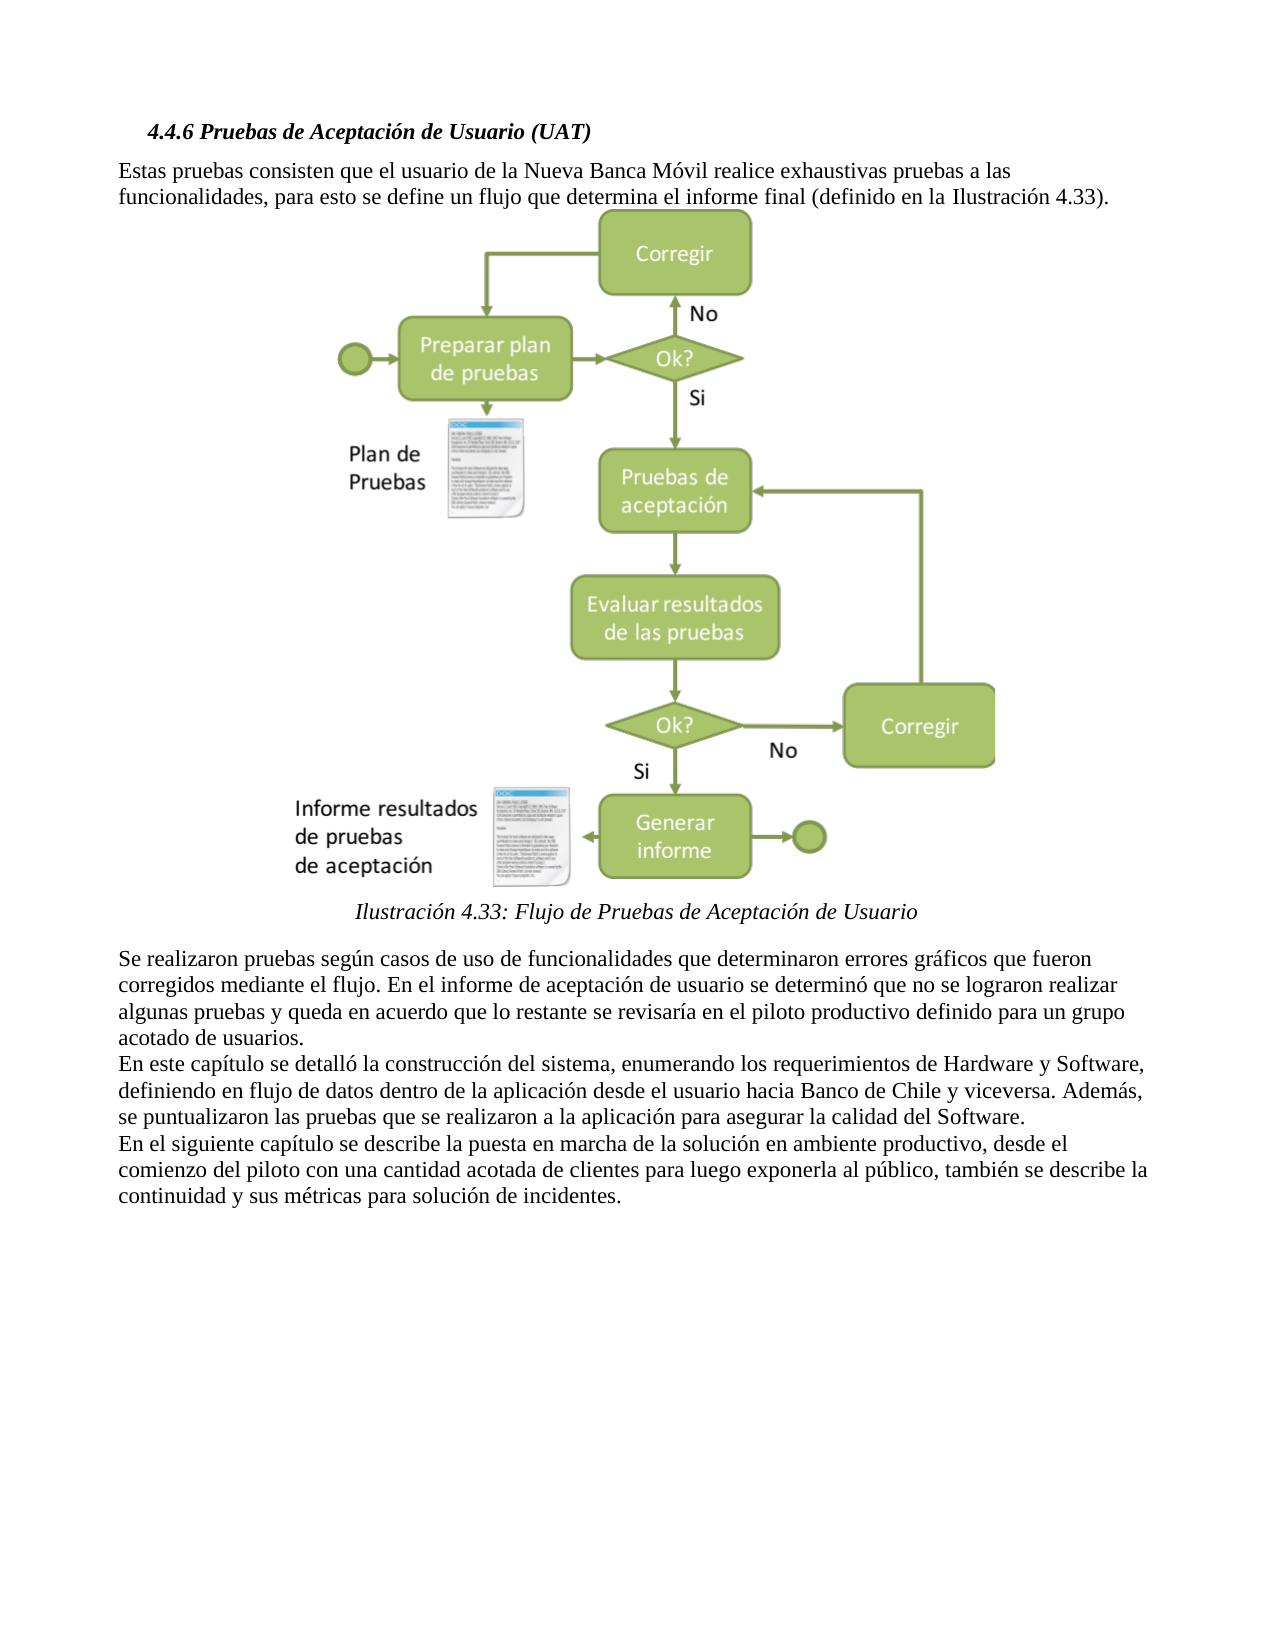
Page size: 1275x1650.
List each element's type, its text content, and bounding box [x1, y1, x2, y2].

subtitle Pruebas de Aceptación de Usuario (UAT) [148, 118, 1157, 144]
text En este capítulo se detalló la construcción del sistema, enumerando los requerimientos de Hardware y Software, definiendo en flujo de datos dentro de la aplicación desde el usuario hacia Banco de Chile y viceversa. Además, se puntualizaron las pruebas que se realizaron a la aplicación para asegurar la calidad del Software. [118, 1051, 1157, 1129]
text Se realizaron pruebas según casos de uso de funcionalidades que determinaron errores gráficos que fueron corregidos mediante el flujo. En el informe de aceptación de usuario se determinó que no se lograron realizar algunas pruebas y queda en acuerdo que lo restante se revisaría en el piloto productivo definido para un grupo acotado de usuarios. [118, 945, 1157, 1051]
text En el siguiente capítulo se describe la puesta en marcha de la solución en ambiente productivo, desde el comienzo del piloto con una cantidad acotada de clientes para luego exponerla al público, también se describe la continuidad y sus métricas para solución de incidentes. [118, 1129, 1157, 1209]
